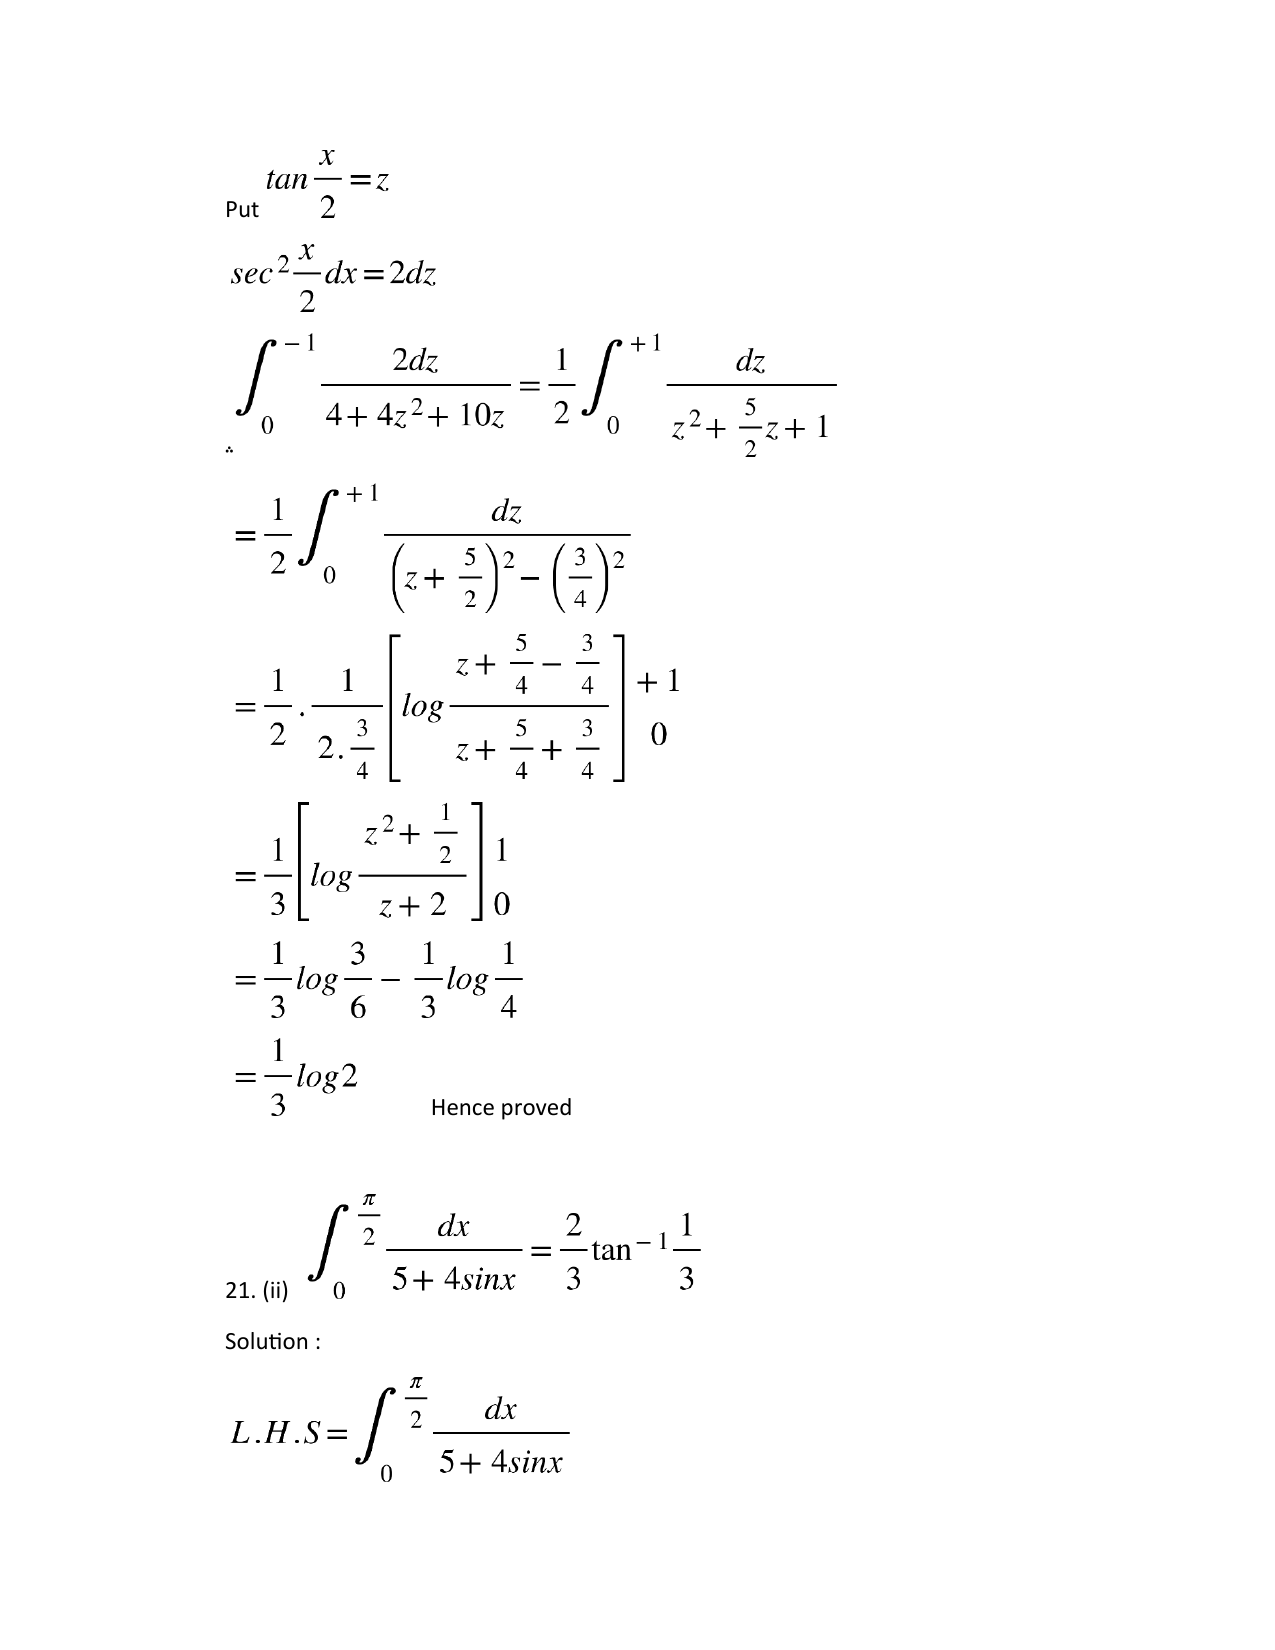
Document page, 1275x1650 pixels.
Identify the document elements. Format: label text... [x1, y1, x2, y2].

picture [230, 634, 691, 782]
picture [230, 1377, 573, 1482]
text Hence proved [150, 1039, 1125, 1121]
picture [230, 244, 438, 312]
picture [230, 483, 634, 613]
picture [230, 941, 525, 1018]
picture [230, 1038, 358, 1116]
picture [230, 802, 519, 921]
picture [233, 333, 839, 457]
picture [265, 150, 391, 218]
picture [306, 1194, 704, 1299]
text Put [150, 150, 1125, 223]
text Solution : [150, 1326, 1125, 1356]
